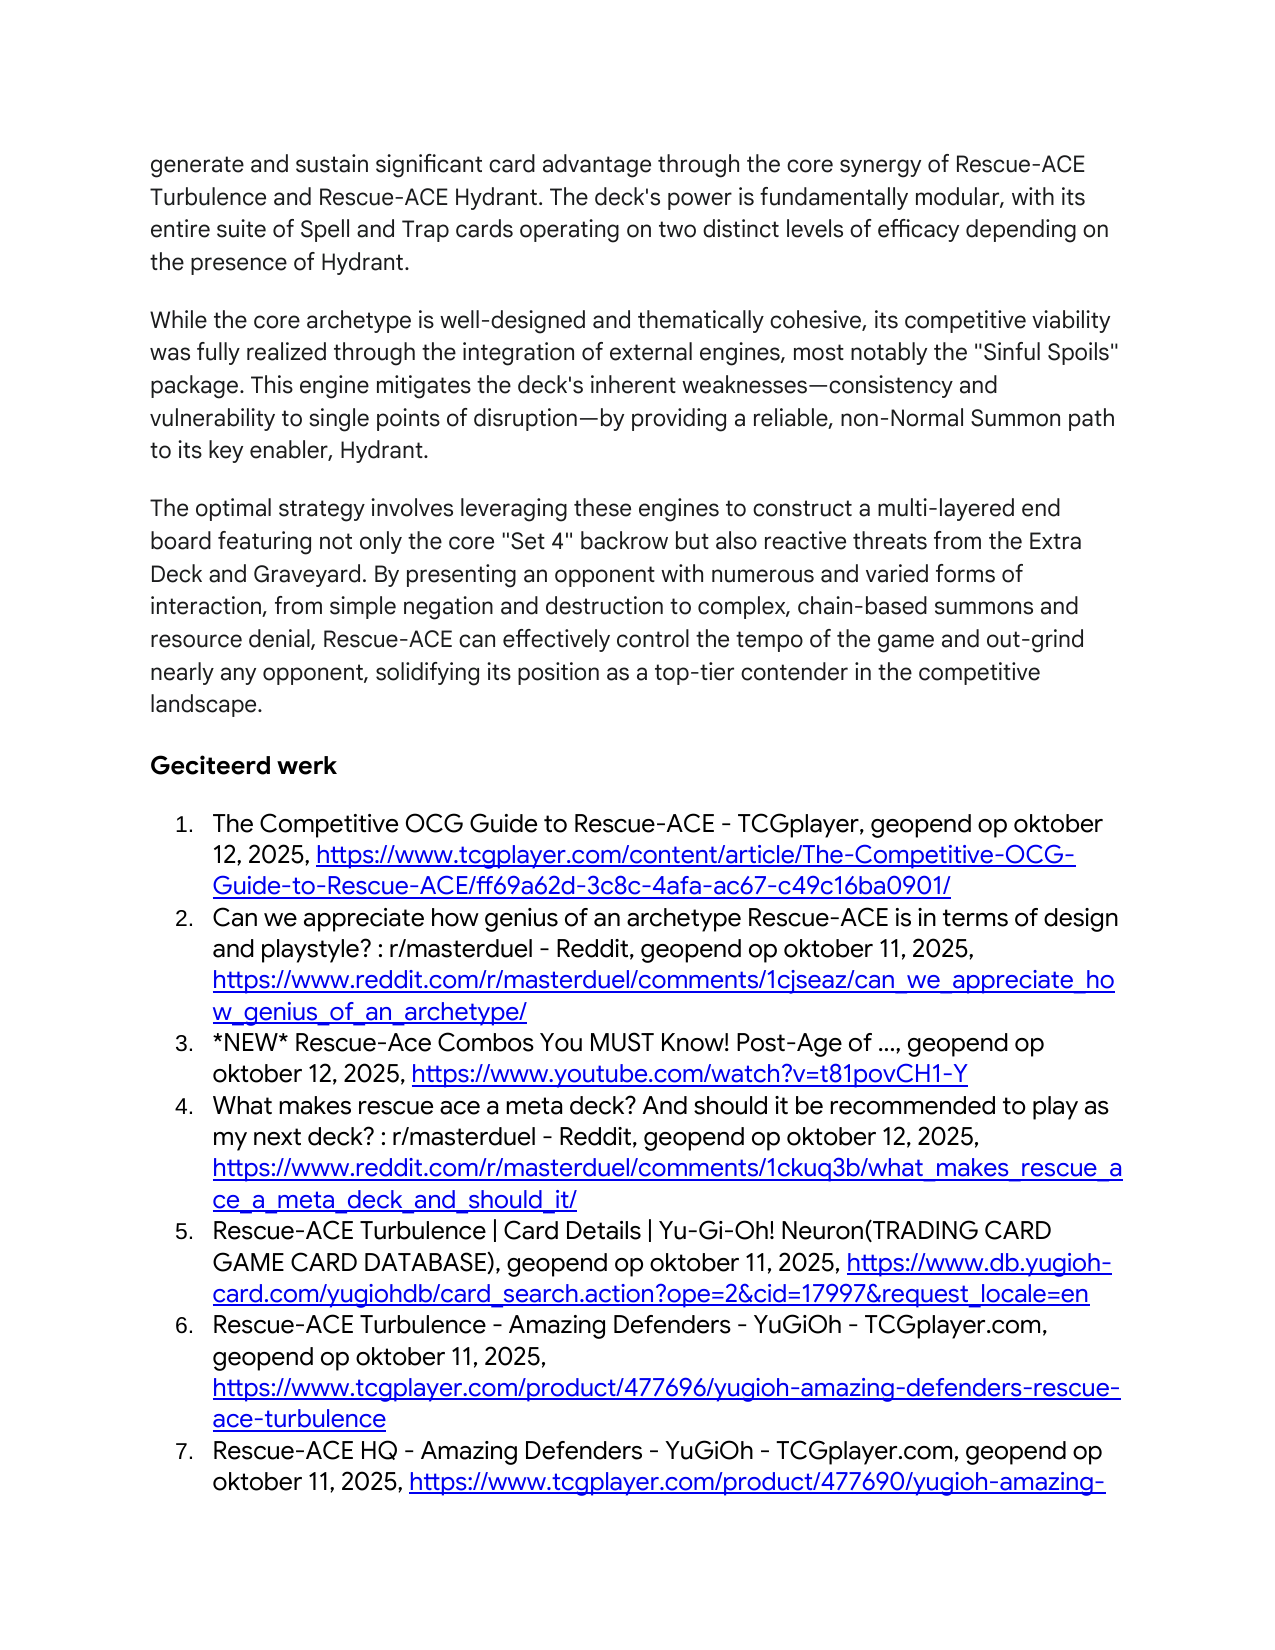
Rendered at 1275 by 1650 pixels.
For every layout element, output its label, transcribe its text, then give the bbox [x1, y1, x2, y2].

list Rescue-ACE Turbulence - Amazing Defenders - YuGiOh - TCGplayer.com, geopend op oktober 11, 2025, https://www.tcgplayer.com/product/477696/yugioh-amazing-defenders-rescue-ace-turbulence [175, 1309, 1125, 1435]
list *NEW* Rescue-Ace Combos You MUST Know! Post-Age of ..., geopend op oktober 12, 2025, https://www.youtube.com/watch?v=t81povCH1-Y [175, 1027, 1125, 1090]
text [150, 150, 1125, 277]
list Can we appreciate how genius of an archetype Rescue-ACE is in terms of design and playstyle? : r/masterduel - Reddit, geopend op oktober 11, 2025, https://www.reddit.com/r/masterduel/comments/1cjseaz/can_we_appreciate_how_genius_of_an_archetype/ [175, 902, 1125, 1027]
list What makes rescue ace a meta deck? And should it be recommended to play as my next deck? : r/masterduel - Reddit, geopend op oktober 12, 2025, https://www.reddit.com/r/masterduel/comments/1ckuq3b/what_makes_rescue_ace_a_meta_deck_and_should_it/ [175, 1090, 1125, 1215]
list Rescue-ACE Turbulence | Card Details | Yu-Gi-Oh! Neuron(TRADING CARD GAME CARD DATABASE), geopend op oktober 11, 2025, https://www.db.yugioh-card.com/yugiohdb/card_search.action?ope=2&cid=17997&request_locale=en [175, 1215, 1125, 1309]
text While the core archetype is well-designed and thematically cohesive, its competitive viability was fully realized through the integration of external engines, most notably the "Sinful Spoils" package. This engine mitigates the deck's inherent weaknesses—consistency and vulnerability to single points of disruption—by providing a reliable, non-Normal Summon path to its key enabler, Hydrant. [150, 306, 1125, 465]
text The optimal strategy involves leveraging these engines to construct a multi-layered end board featuring not only the core "Set 4" backrow but also reactive threats from the Extra Deck and Graveyard. By presenting an opponent with numerous and varied forms of interaction, from simple negation and destruction to complex, chain-based summons and resource denial, Rescue-ACE can effectively control the tempo of the game and out-grind nearly any opponent, solidifying its position as a top-tier contender in the competitive landscape. [150, 494, 1125, 719]
subtitle Geciteerd werk [150, 750, 1125, 781]
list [175, 1435, 1125, 1498]
list The Competitive OCG Guide to Rescue-ACE - TCGplayer, geopend op oktober 12, 2025, https://www.tcgplayer.com/content/article/The-Competitive-OCG-Guide-to-Rescue-ACE/ff69a62d-3c8c-4afa-ac67-c49c16ba0901/ [175, 808, 1125, 902]
